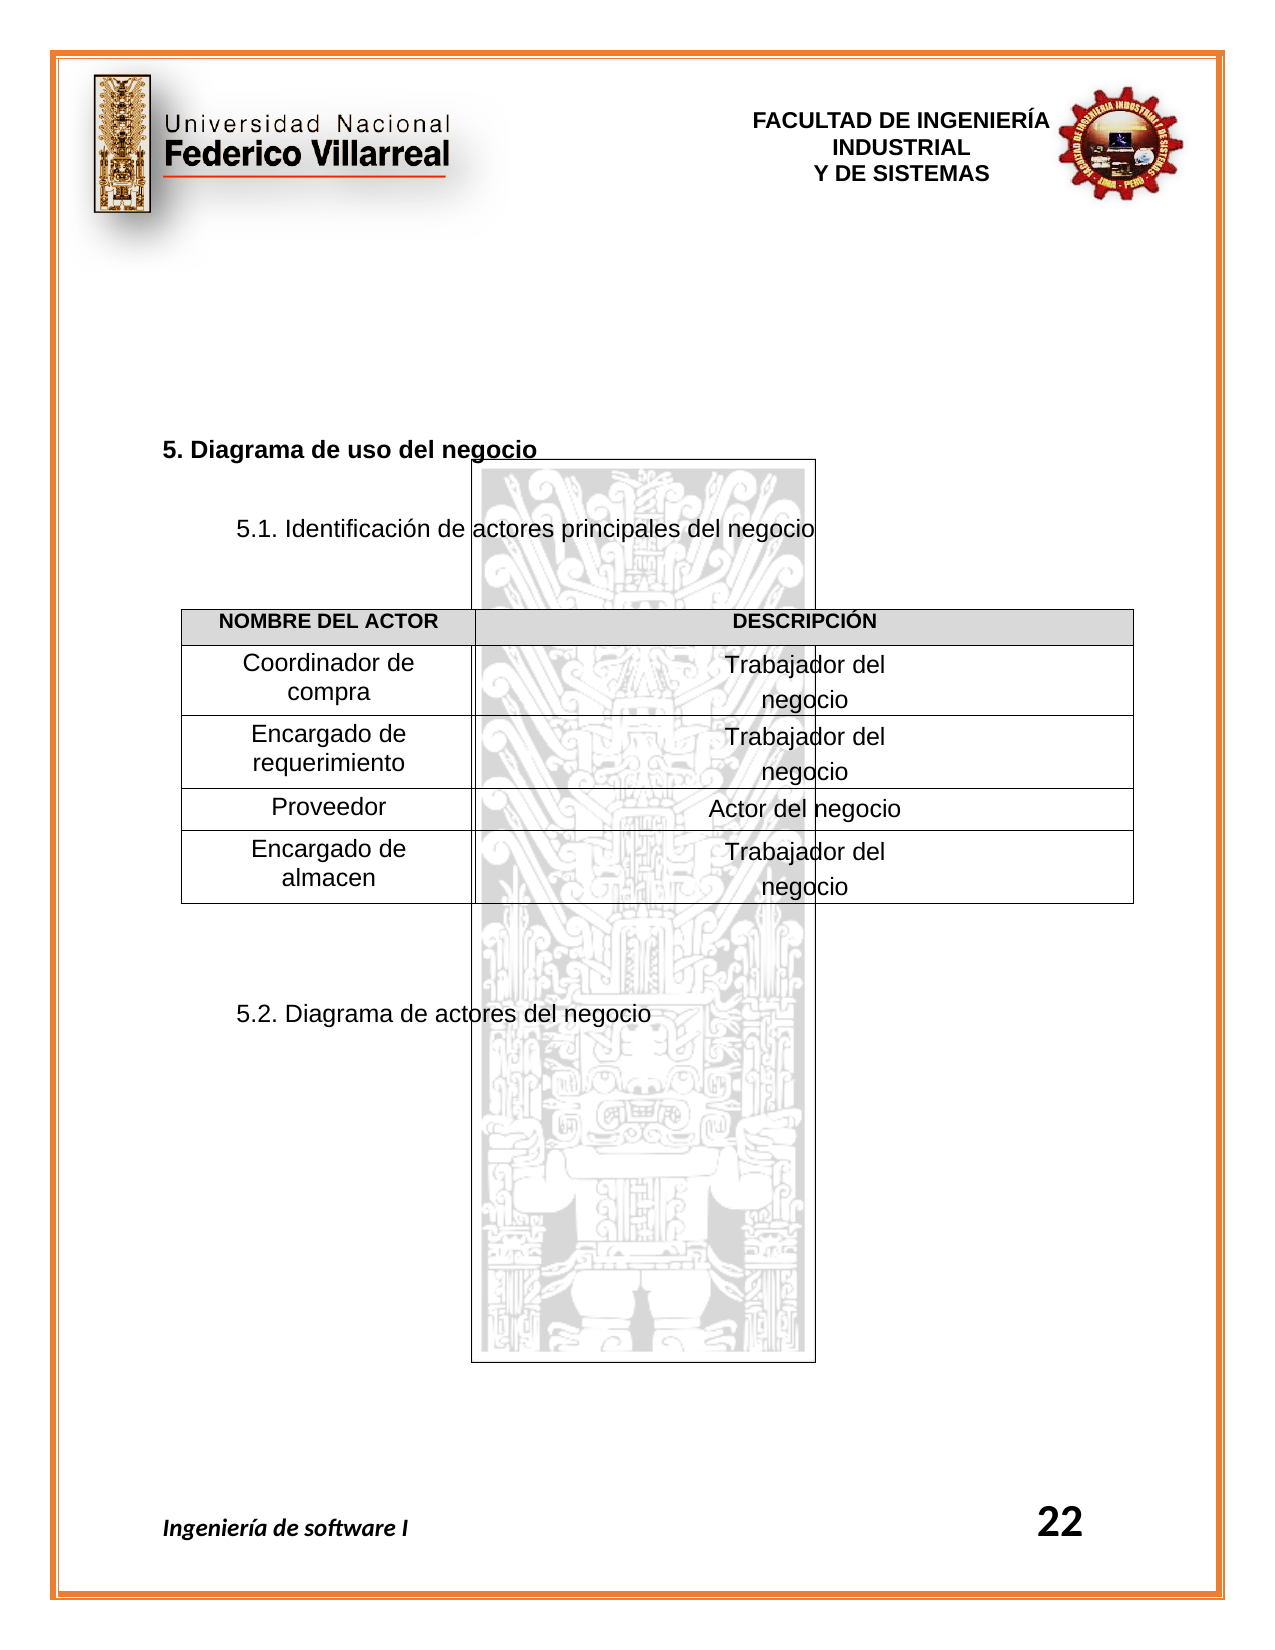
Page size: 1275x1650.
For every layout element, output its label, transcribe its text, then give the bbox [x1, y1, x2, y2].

text 5.2. Diagrama de actores del negocio [236, 999, 1063, 1028]
subtitle 5. Diagrama de uso del negocio [162, 435, 1063, 463]
table_header DESCRIPCIÓN [476, 610, 1133, 645]
table_cell Encargado de almacen [182, 831, 475, 903]
picture [1057, 83, 1186, 204]
table_cell Encargado de requerimiento [182, 716, 475, 788]
table_header NOMBRE DEL ACTOR [182, 610, 475, 645]
table_cell Actor del negocio [476, 789, 1133, 830]
picture [93, 74, 449, 213]
table_cell Coordinador de compra [182, 646, 475, 715]
text 5.1. Identificación de actores principales del negocio [236, 513, 1063, 542]
table_cell Proveedor [182, 789, 475, 830]
table_cell Trabajador del negocio [476, 646, 1133, 715]
table_cell Trabajador del negocio [476, 831, 1133, 903]
table_cell Trabajador del negocio [476, 716, 1133, 788]
